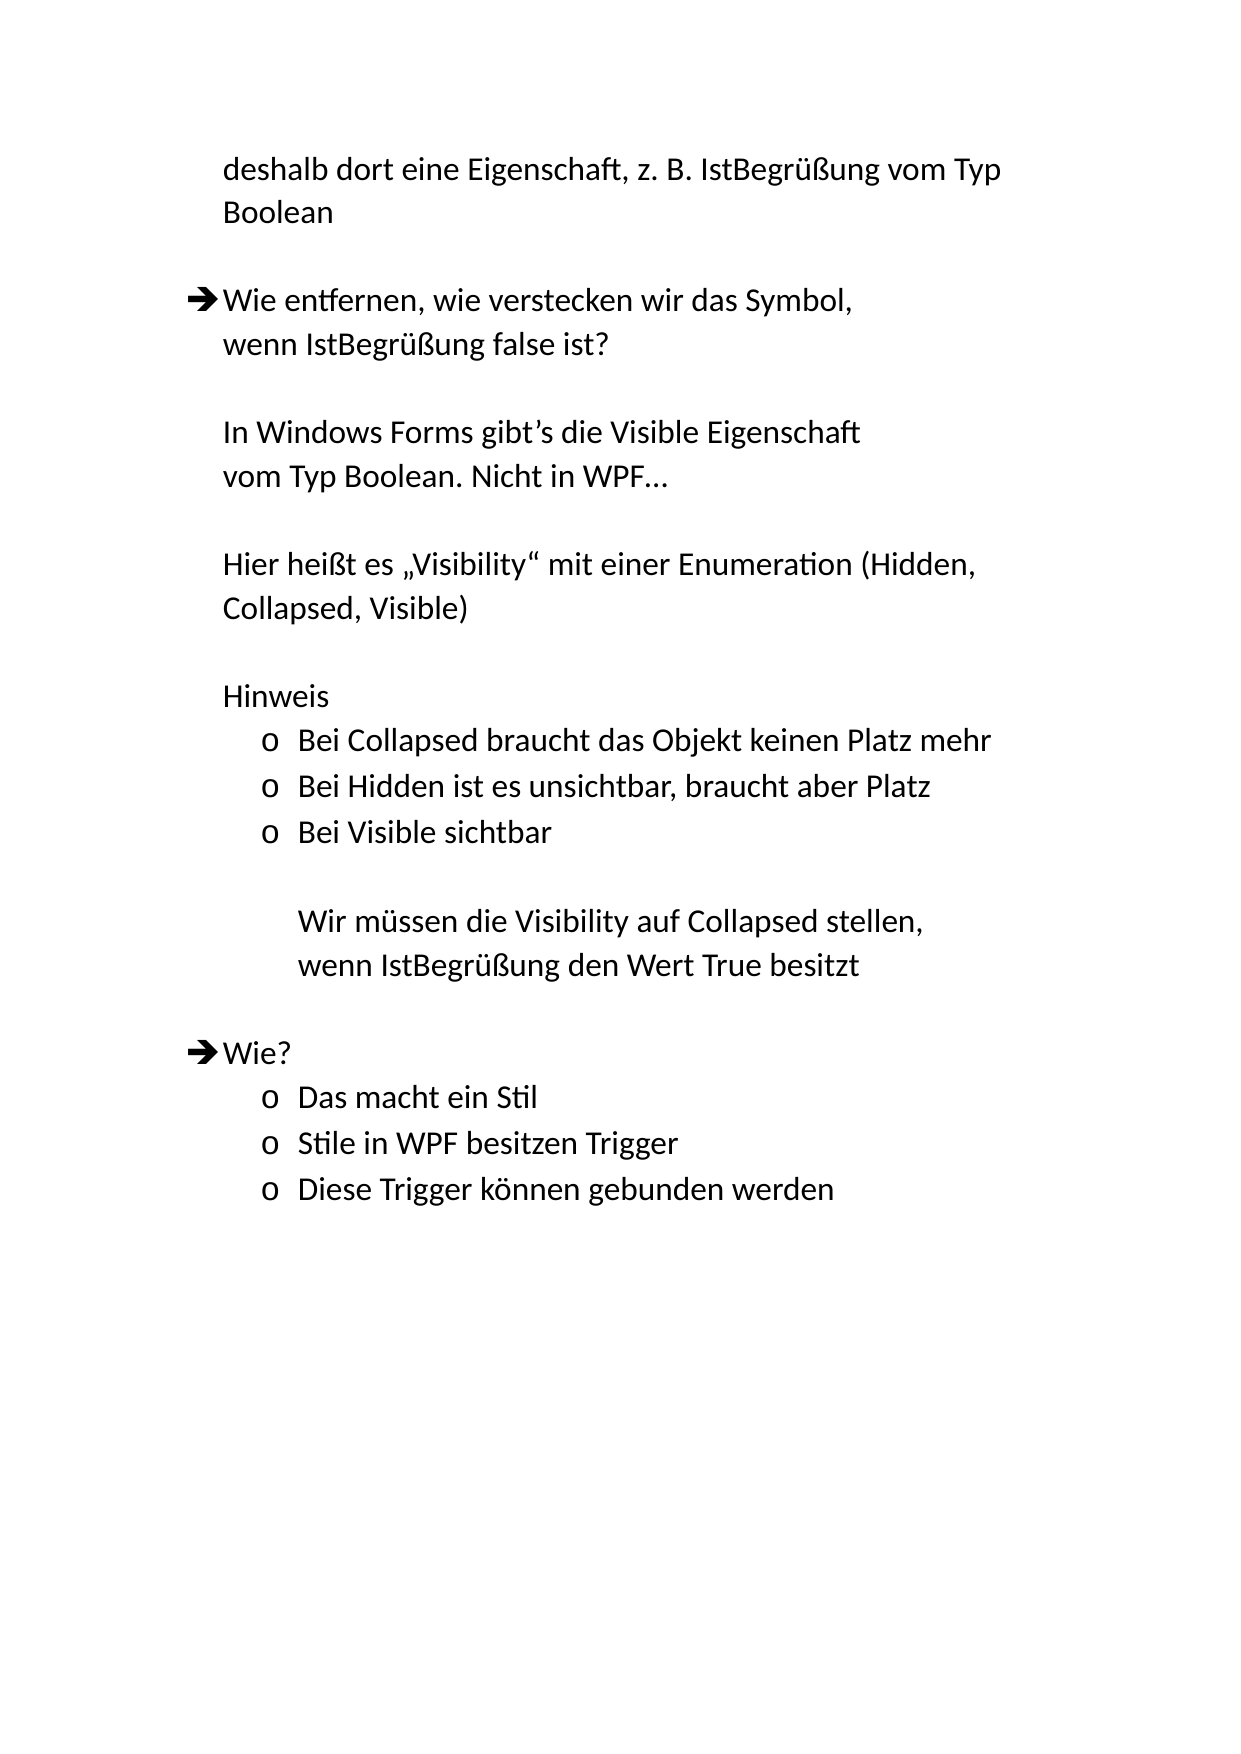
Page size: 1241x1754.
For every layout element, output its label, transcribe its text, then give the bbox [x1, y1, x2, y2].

list Wie? [185, 1032, 1093, 1073]
list Wie entfernen, wie verstecken wir das Symbol, wenn IstBegrüßung false ist? In Windows Forms gibt’s die Visible Eigenschaft vom Typ Boolean. Nicht in WPF… Hier heißt es „Visibility“ mit einer Enumeration (Hidden, Collapsed, Visible) Hinweis [185, 279, 1093, 716]
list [260, 1168, 1093, 1254]
list Bei Collapsed braucht das Objekt keinen Platz mehr [260, 719, 1093, 762]
list Bei Hidden ist es unsichtbar, braucht aber Platz [260, 765, 1093, 807]
list Das macht ein Stil [260, 1076, 1093, 1119]
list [185, 148, 1093, 276]
list Bei Visible sichtbar Wir müssen die Visibility auf Collapsed stellen, wenn IstBegrüßung den Wert True besitzt [260, 811, 1093, 1029]
list Stile in WPF besitzen Trigger [260, 1122, 1093, 1164]
